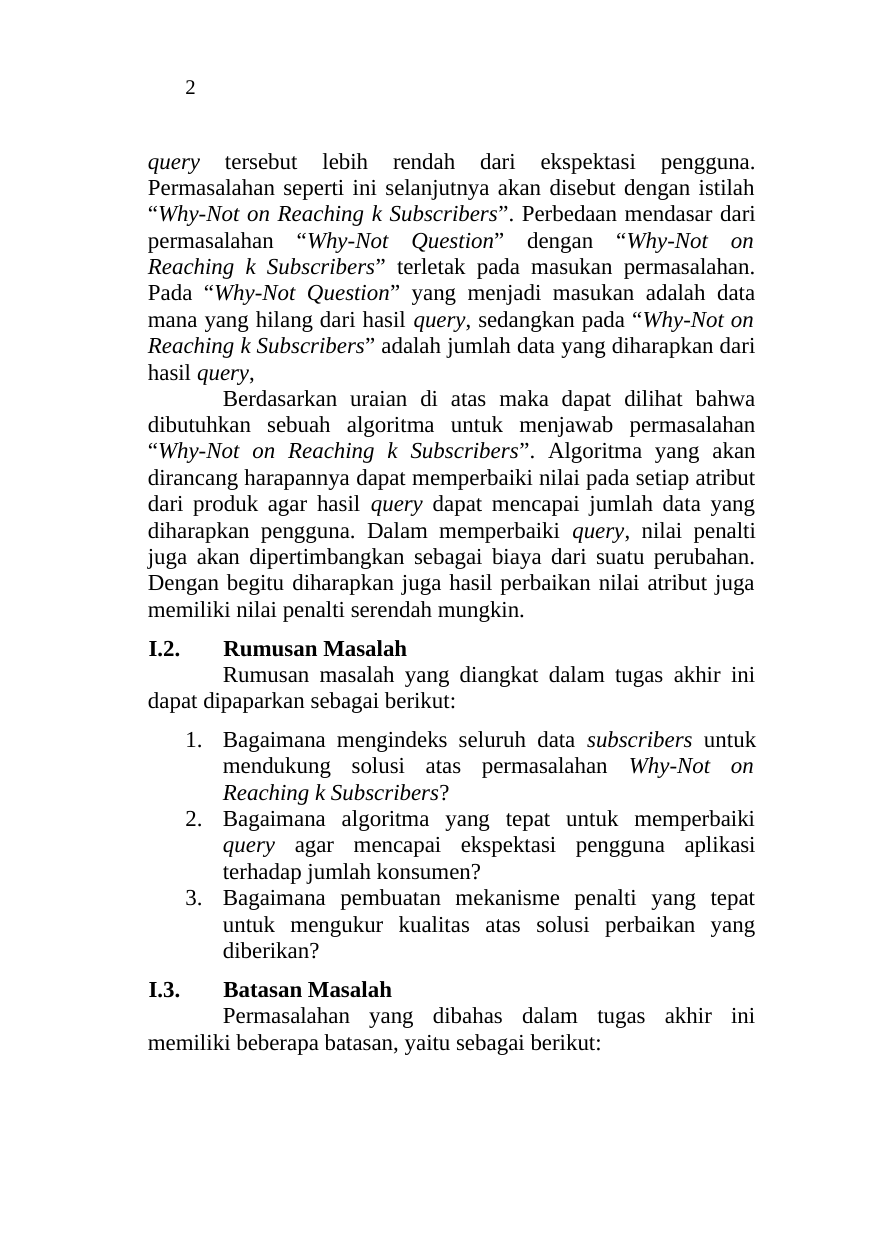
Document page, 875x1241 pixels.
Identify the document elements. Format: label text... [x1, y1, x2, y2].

subtitle Rumusan Masalah [148, 634, 756, 661]
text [148, 148, 756, 385]
list Bagaimana mengindeks seluruh data subscribers untuk mendukung solusi atas permasalahan Why-Not on Reaching k Subscribers? [185, 726, 756, 805]
list Bagaimana pembuatan mekanisme penalti yang tepat untuk mengukur kualitas atas solusi perbaikan yang diberikan? [185, 884, 756, 963]
text Berdasarkan uraian di atas maka dapat dilihat bahwa dibutuhkan sebuah algoritma untuk menjawab permasalahan “Why-Not on Reaching k Subscribers”. Algoritma yang akan dirancang harapannya dapat memperbaiki nilai pada setiap atribut dari produk agar hasil query dapat mencapai jumlah data yang diharapkan pengguna. Dalam memperbaiki query, nilai penalti juga akan dipertimbangkan sebagai biaya dari suatu perubahan. Dengan begitu diharapkan juga hasil perbaikan nilai atribut juga memiliki nilai penalti serendah mungkin. [148, 385, 756, 622]
subtitle Batasan Masalah [148, 976, 756, 1002]
list Bagaimana algoritma yang tepat untuk memperbaiki query agar mencapai ekspektasi pengguna aplikasi terhadap jumlah konsumen? [185, 805, 756, 884]
text Rumusan masalah yang diangkat dalam tugas akhir ini dapat dipaparkan sebagai berikut: [148, 661, 756, 714]
text Permasalahan yang dibahas dalam tugas akhir ini memiliki beberapa batasan, yaitu sebagai berikut: [148, 1002, 756, 1055]
